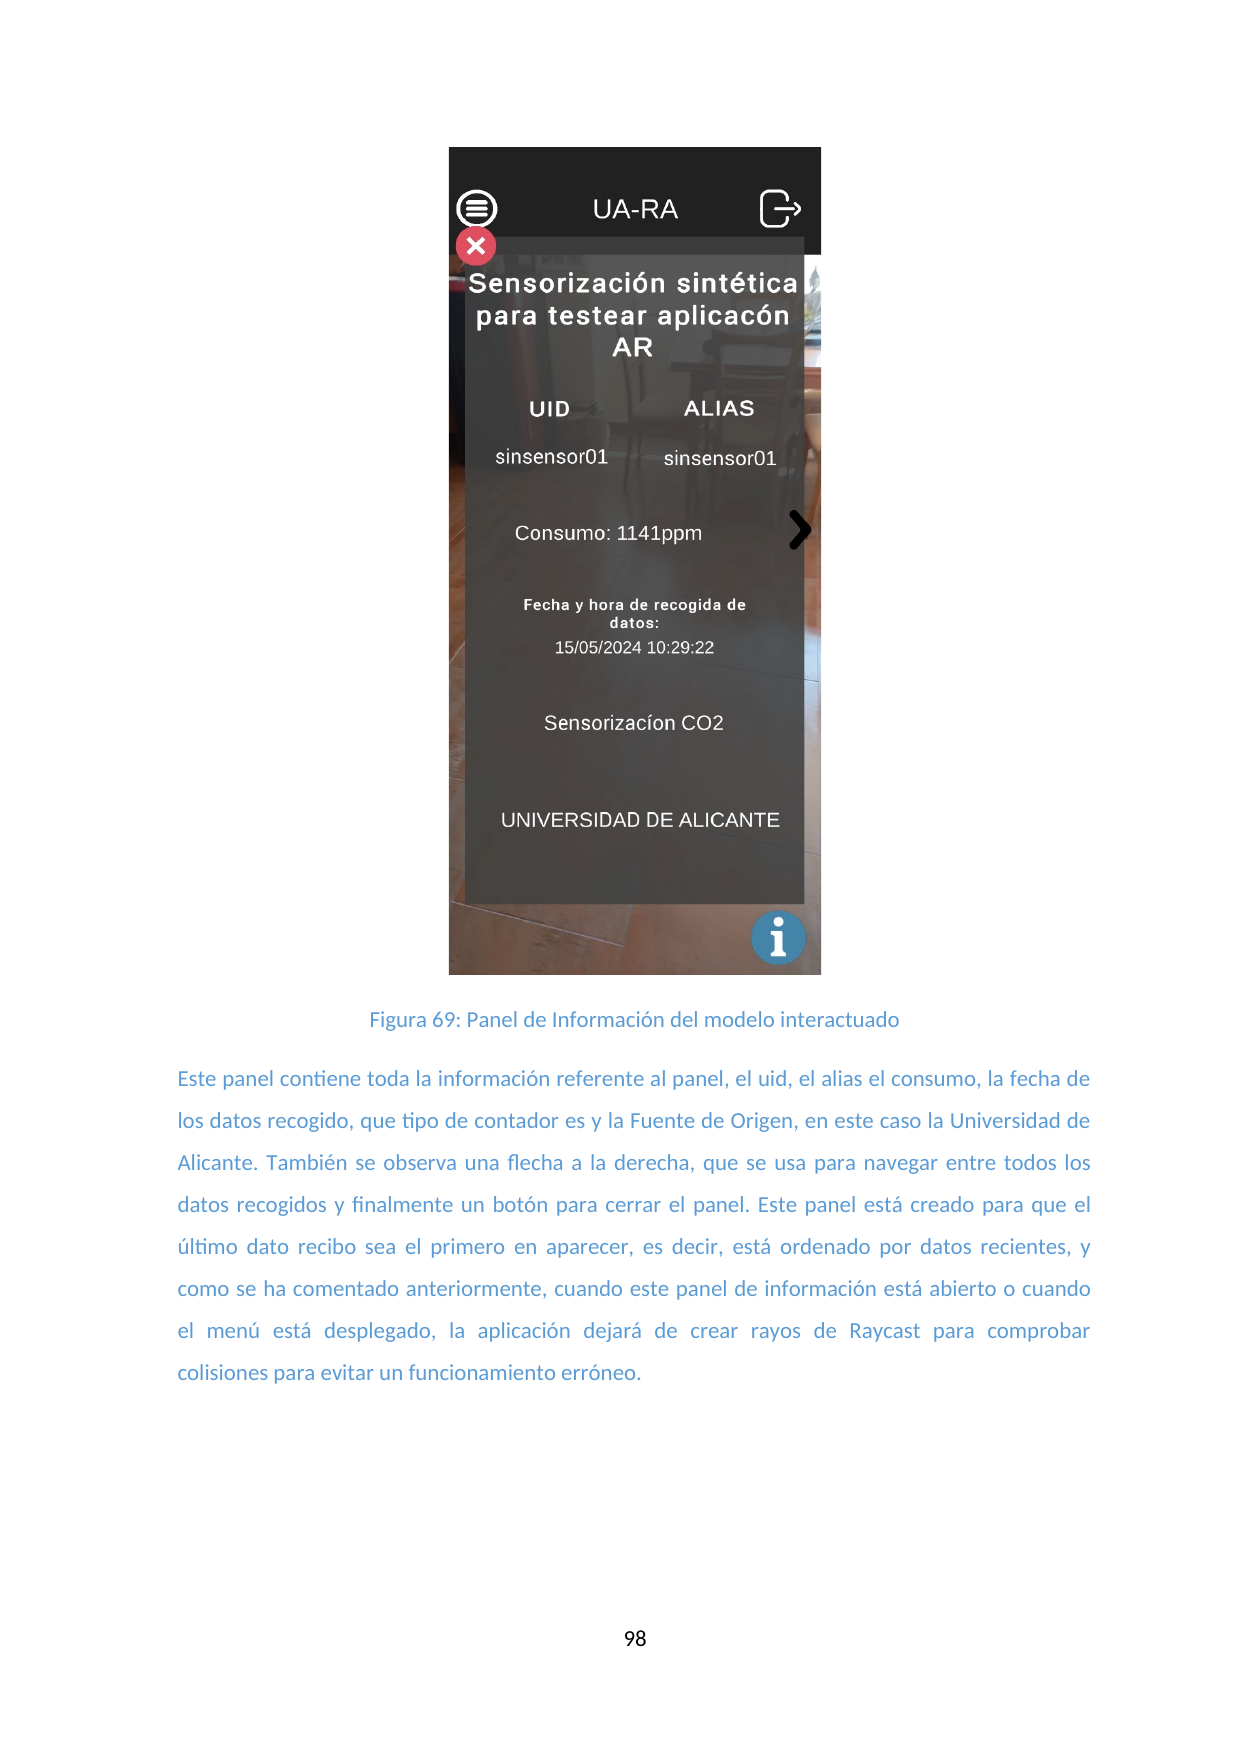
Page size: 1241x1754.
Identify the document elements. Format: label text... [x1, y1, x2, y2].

picture [448, 147, 822, 975]
text Este panel contiene toda la información referente al panel, el uid, el alias el consumo, la fecha de los datos recogido, que tipo de contador es y la Fuente de Origen, en este caso la Universidad de Alicante. También se observa una flecha a la derecha, que se usa para navegar entre todos los datos recogidos y finalmente un botón para cerrar el panel. Este panel está creado para que el último dato recibo sea el primero en aparecer, es decir, está ordenado por datos recientes, y como se ha comentado anteriormente, cuando este panel de información está abierto o cuando el menú está desplegado, la aplicación dejará de crear rayos de Raycast para comprobar colisiones para evitar un funcionamiento erróneo. [177, 1064, 1092, 1386]
text Figura 69: Panel de Información del modelo interactuado [177, 1006, 1092, 1034]
